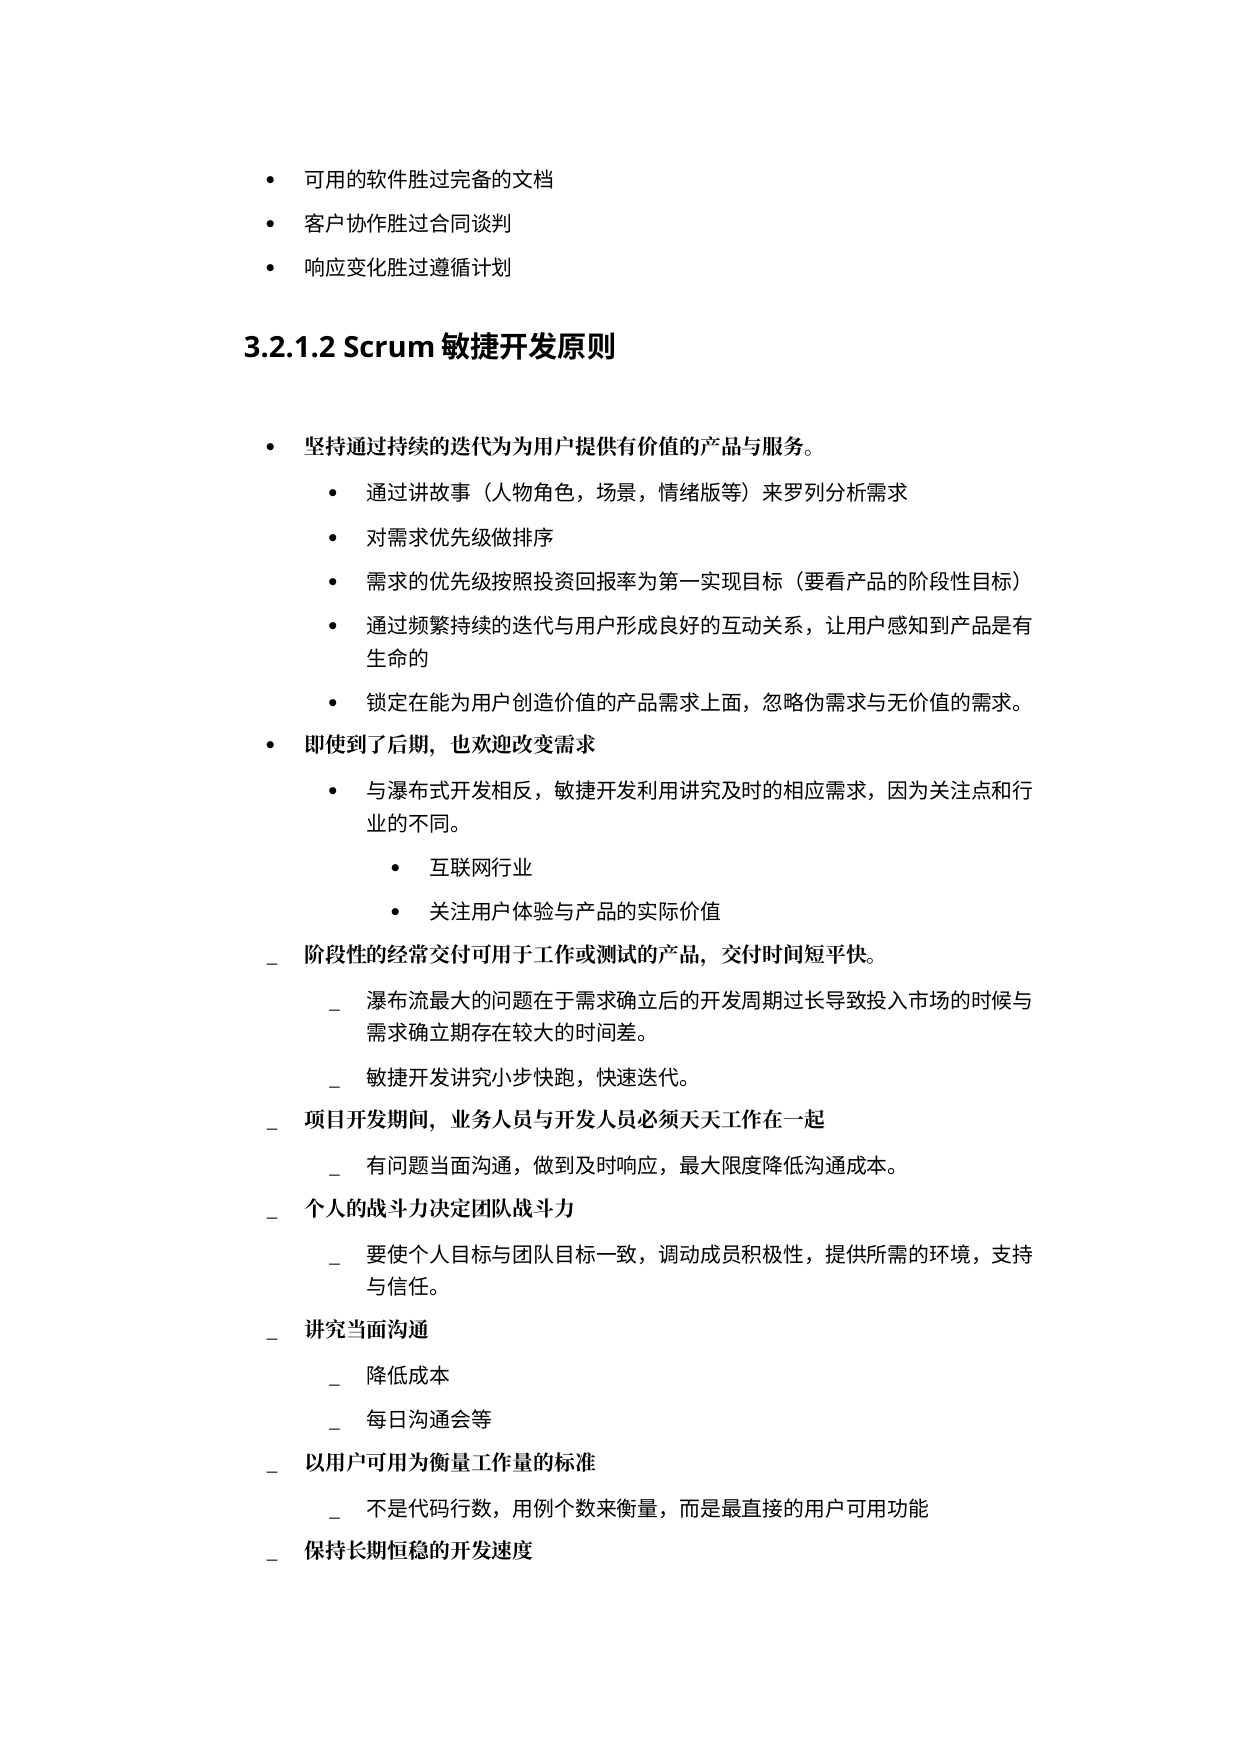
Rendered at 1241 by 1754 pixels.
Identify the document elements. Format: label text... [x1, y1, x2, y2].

list 响应变化胜过遵循计划 [267, 251, 1053, 283]
list 关注用户体验与产品的实际价值 [392, 894, 1053, 927]
list 敏捷开发讲究小步快跑，快速迭代。 [329, 1060, 1053, 1092]
list 通过频繁持续的迭代与用户形成良好的互动关系，让用户感知到产品是有生命的 [329, 608, 1053, 673]
list 锁定在能为用户创造价值的产品需求上面，忽略伪需求与无价值的需求。 [329, 685, 1053, 717]
list 不是代码行数，用例个数来衡量，而是最直接的用户可用功能 [329, 1491, 1053, 1523]
list 通过讲故事（人物角色，场景，情绪版等）来罗列分析需求 [329, 475, 1053, 508]
list 对需求优先级做排序 [329, 519, 1053, 552]
list 讲究当面沟通 [267, 1314, 1053, 1346]
list 需求的优先级按照投资回报率为第一实现目标（要看产品的阶段性目标） [329, 564, 1053, 596]
list 有问题当面沟通，做到及时响应，最大限度降低沟通成本。 [329, 1148, 1053, 1181]
list 与瀑布式开发相反，敏捷开发利用讲究及时的相应需求，因为关注点和行业的不同。 [329, 773, 1053, 838]
list 即使到了后期，也欢迎改变需求 [267, 729, 1053, 762]
text Scrum敏捷开发原则 [244, 312, 1053, 377]
list 要使个人目标与团队目标一致，调动成员积极性，提供所需的环境，支持与信任。 [329, 1237, 1053, 1302]
list 阶段性的经常交付可用于工作或测试的产品，交付时间短平快。 [267, 939, 1053, 971]
list 互联网行业 [392, 850, 1053, 883]
list 个人的战斗力决定团队战斗力 [267, 1193, 1053, 1225]
list 保持长期恒稳的开发速度 [267, 1535, 1053, 1567]
list 可用的软件胜过完备的文档 [267, 162, 1053, 194]
list 坚持通过持续的迭代为为用户提供有价值的产品与服务。 [267, 431, 1053, 463]
list 以用户可用为衡量工作量的标准 [267, 1446, 1053, 1479]
list 每日沟通会等 [329, 1402, 1053, 1435]
list 瀑布流最大的问题在于需求确立后的开发周期过长导致投入市场的时候与需求确立期存在较大的时间差。 [329, 983, 1053, 1048]
list 项目开发期间，业务人员与开发人员必须天天工作在一起 [267, 1104, 1053, 1137]
list 客户协作胜过合同谈判 [267, 206, 1053, 239]
list 降低成本 [329, 1358, 1053, 1390]
